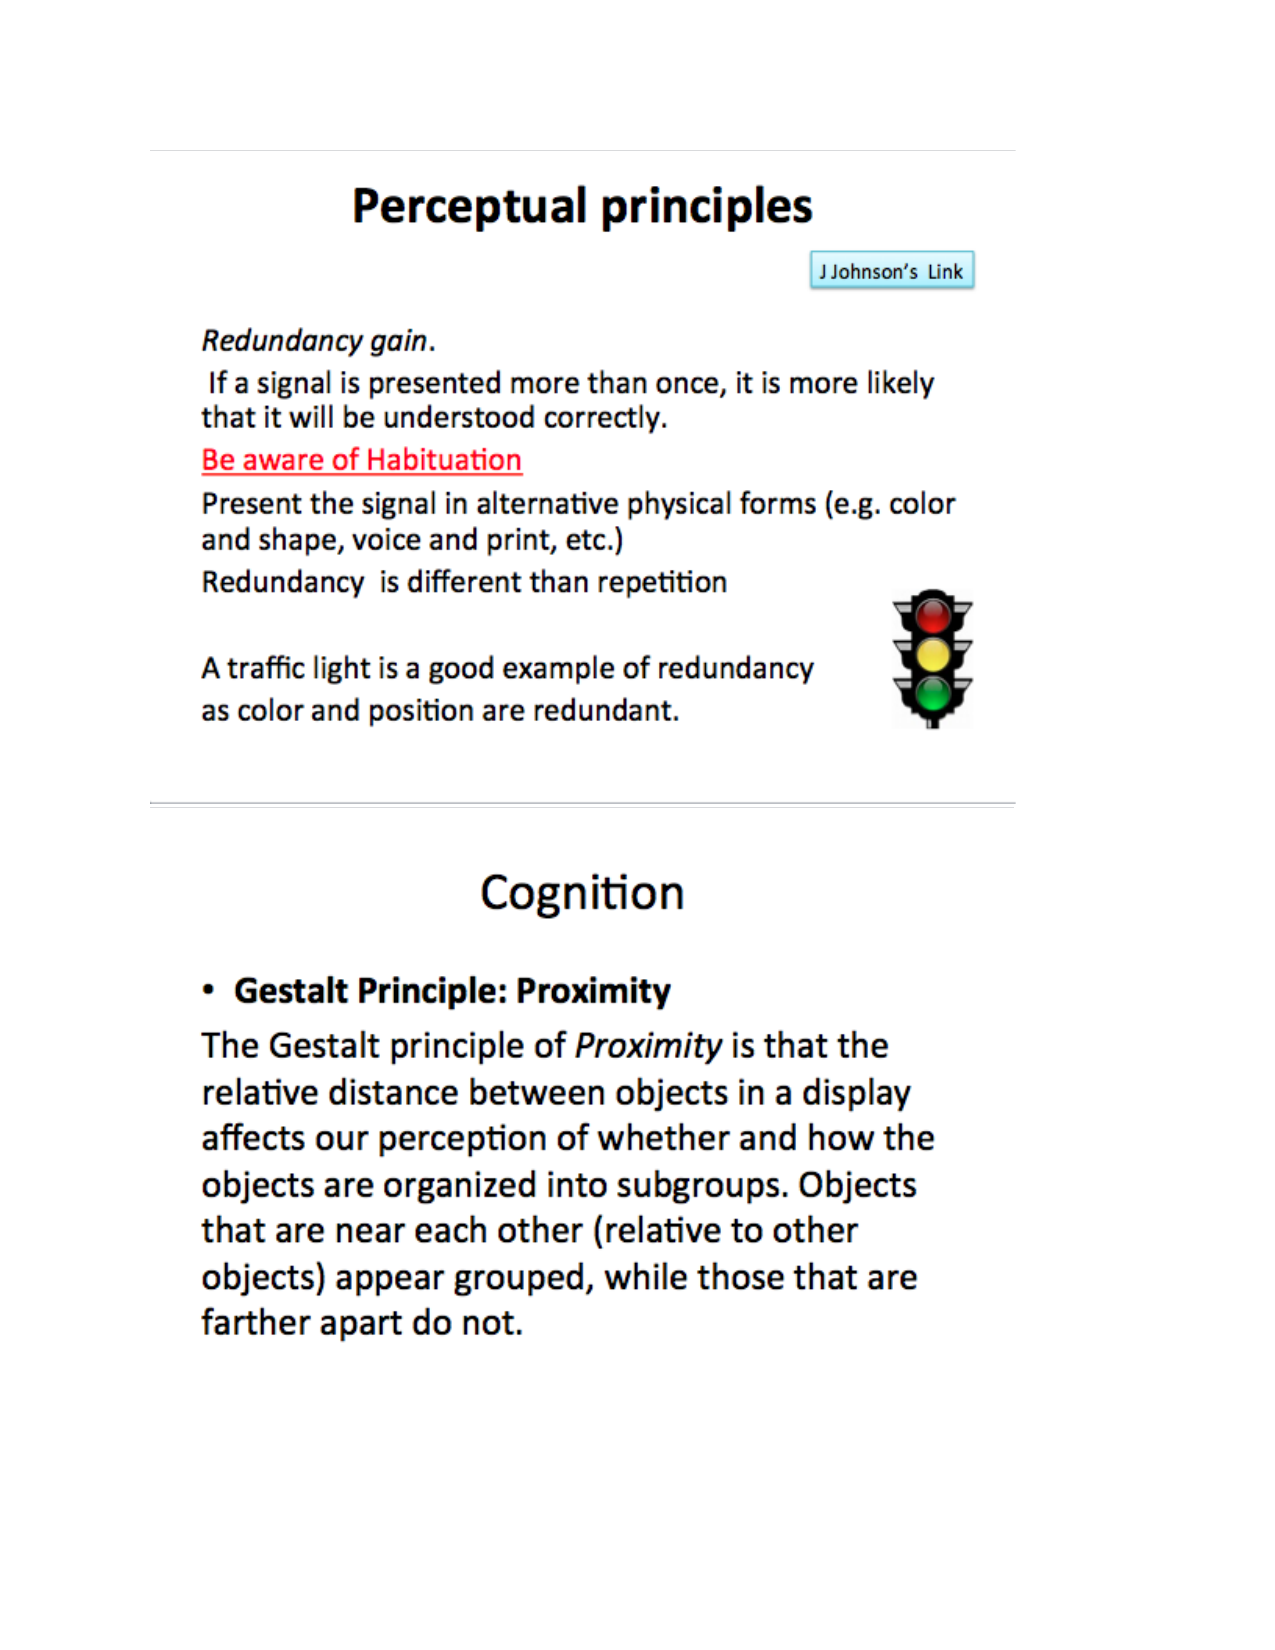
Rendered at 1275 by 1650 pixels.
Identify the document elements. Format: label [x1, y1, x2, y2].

picture [150, 807, 1014, 1457]
picture [150, 150, 1016, 804]
